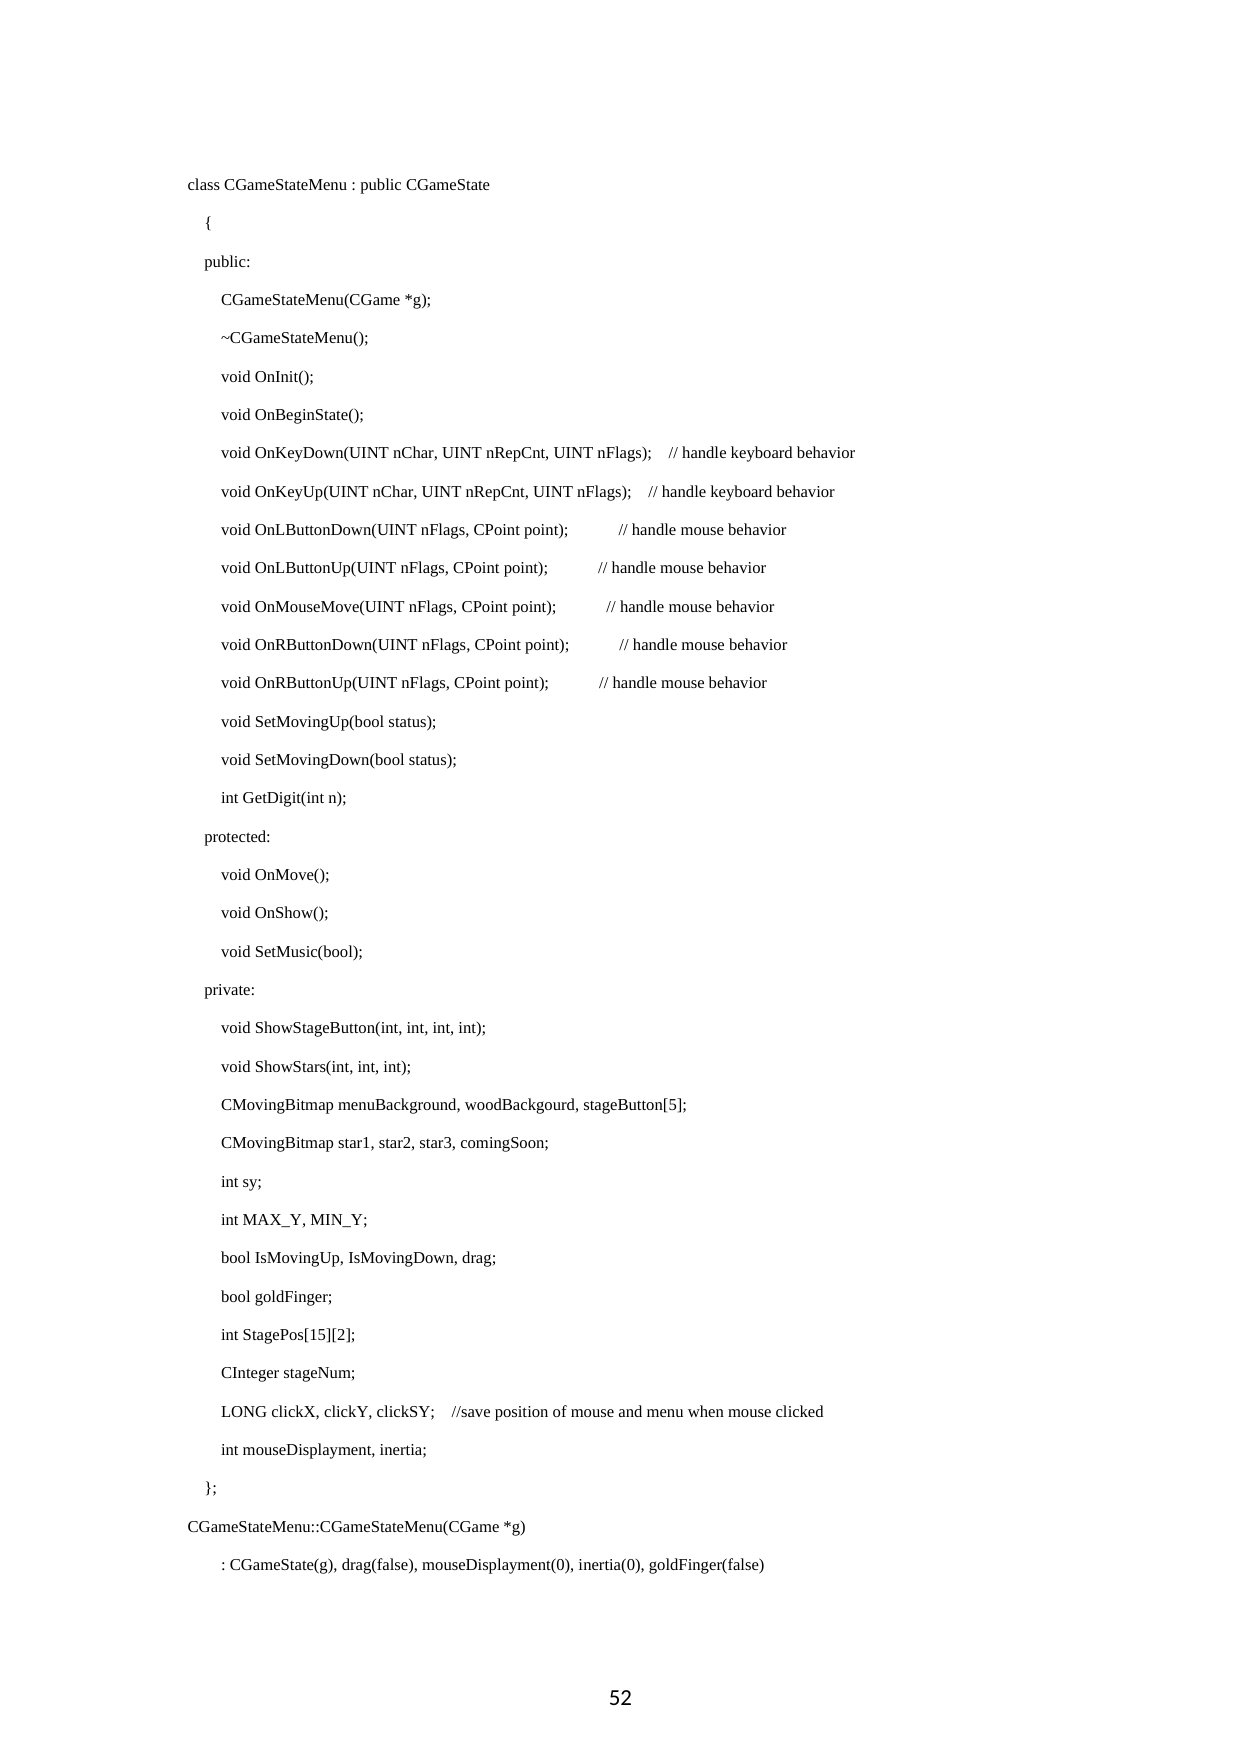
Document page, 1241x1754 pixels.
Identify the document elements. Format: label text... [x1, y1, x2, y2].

list public: [187, 252, 1053, 271]
list void ShowStars(int, int, int); [187, 1057, 1053, 1076]
list void OnShow(); [187, 903, 1053, 922]
list CInteger stageNum; [187, 1363, 1053, 1382]
list CMovingBitmap menuBackground, woodBackgourd, stageButton[5]; [187, 1095, 1053, 1114]
list CGameStateMenu(CGame *g); [187, 290, 1053, 309]
list { [187, 213, 1053, 232]
list void OnMouseMove(UINT nFlags, CPoint point); // handle mouse behavior [187, 597, 1053, 616]
list void OnLButtonDown(UINT nFlags, CPoint point); // handle mouse behavior [187, 520, 1053, 539]
list void SetMovingUp(bool status); [187, 712, 1053, 731]
list void OnRButtonUp(UINT nFlags, CPoint point); // handle mouse behavior [187, 673, 1053, 692]
list protected: [187, 827, 1053, 846]
list void OnKeyDown(UINT nChar, UINT nRepCnt, UINT nFlags); // handle keyboard behavior [187, 443, 1053, 462]
list CMovingBitmap star1, star2, star3, comingSoon; [187, 1133, 1053, 1152]
list void OnKeyUp(UINT nChar, UINT nRepCnt, UINT nFlags); // handle keyboard behavior [187, 482, 1053, 501]
list void OnMove(); [187, 865, 1053, 884]
list void OnRButtonDown(UINT nFlags, CPoint point); // handle mouse behavior [187, 635, 1053, 654]
list void ShowStageButton(int, int, int, int); [187, 1018, 1053, 1037]
list int mouseDisplayment, inertia; [187, 1440, 1053, 1459]
list void SetMovingDown(bool status); [187, 750, 1053, 769]
list int MAX_Y, MIN_Y; [187, 1210, 1053, 1229]
list CGameStateMenu::CGameStateMenu(CGame *g) [187, 1517, 1053, 1536]
list ~CGameStateMenu(); [187, 328, 1053, 347]
list class CGameStateMenu : public CGameState [187, 175, 1053, 194]
list private: [187, 980, 1053, 999]
list void SetMusic(bool); [187, 942, 1053, 961]
list int StagePos[15][2]; [187, 1325, 1053, 1344]
list void OnLButtonUp(UINT nFlags, CPoint point); // handle mouse behavior [187, 558, 1053, 577]
list }; [187, 1478, 1053, 1497]
list void OnInit(); [187, 367, 1053, 386]
list LONG clickX, clickY, clickSY; //save position of mouse and menu when mouse clicked [187, 1402, 1053, 1421]
list int GetDigit(int n); [187, 788, 1053, 807]
list bool goldFinger; [187, 1287, 1053, 1306]
list : CGameState(g), drag(false), mouseDisplayment(0), inertia(0), goldFinger(false) [187, 1555, 1053, 1574]
list int sy; [187, 1172, 1053, 1191]
list void OnBeginState(); [187, 405, 1053, 424]
list bool IsMovingUp, IsMovingDown, drag; [187, 1248, 1053, 1267]
